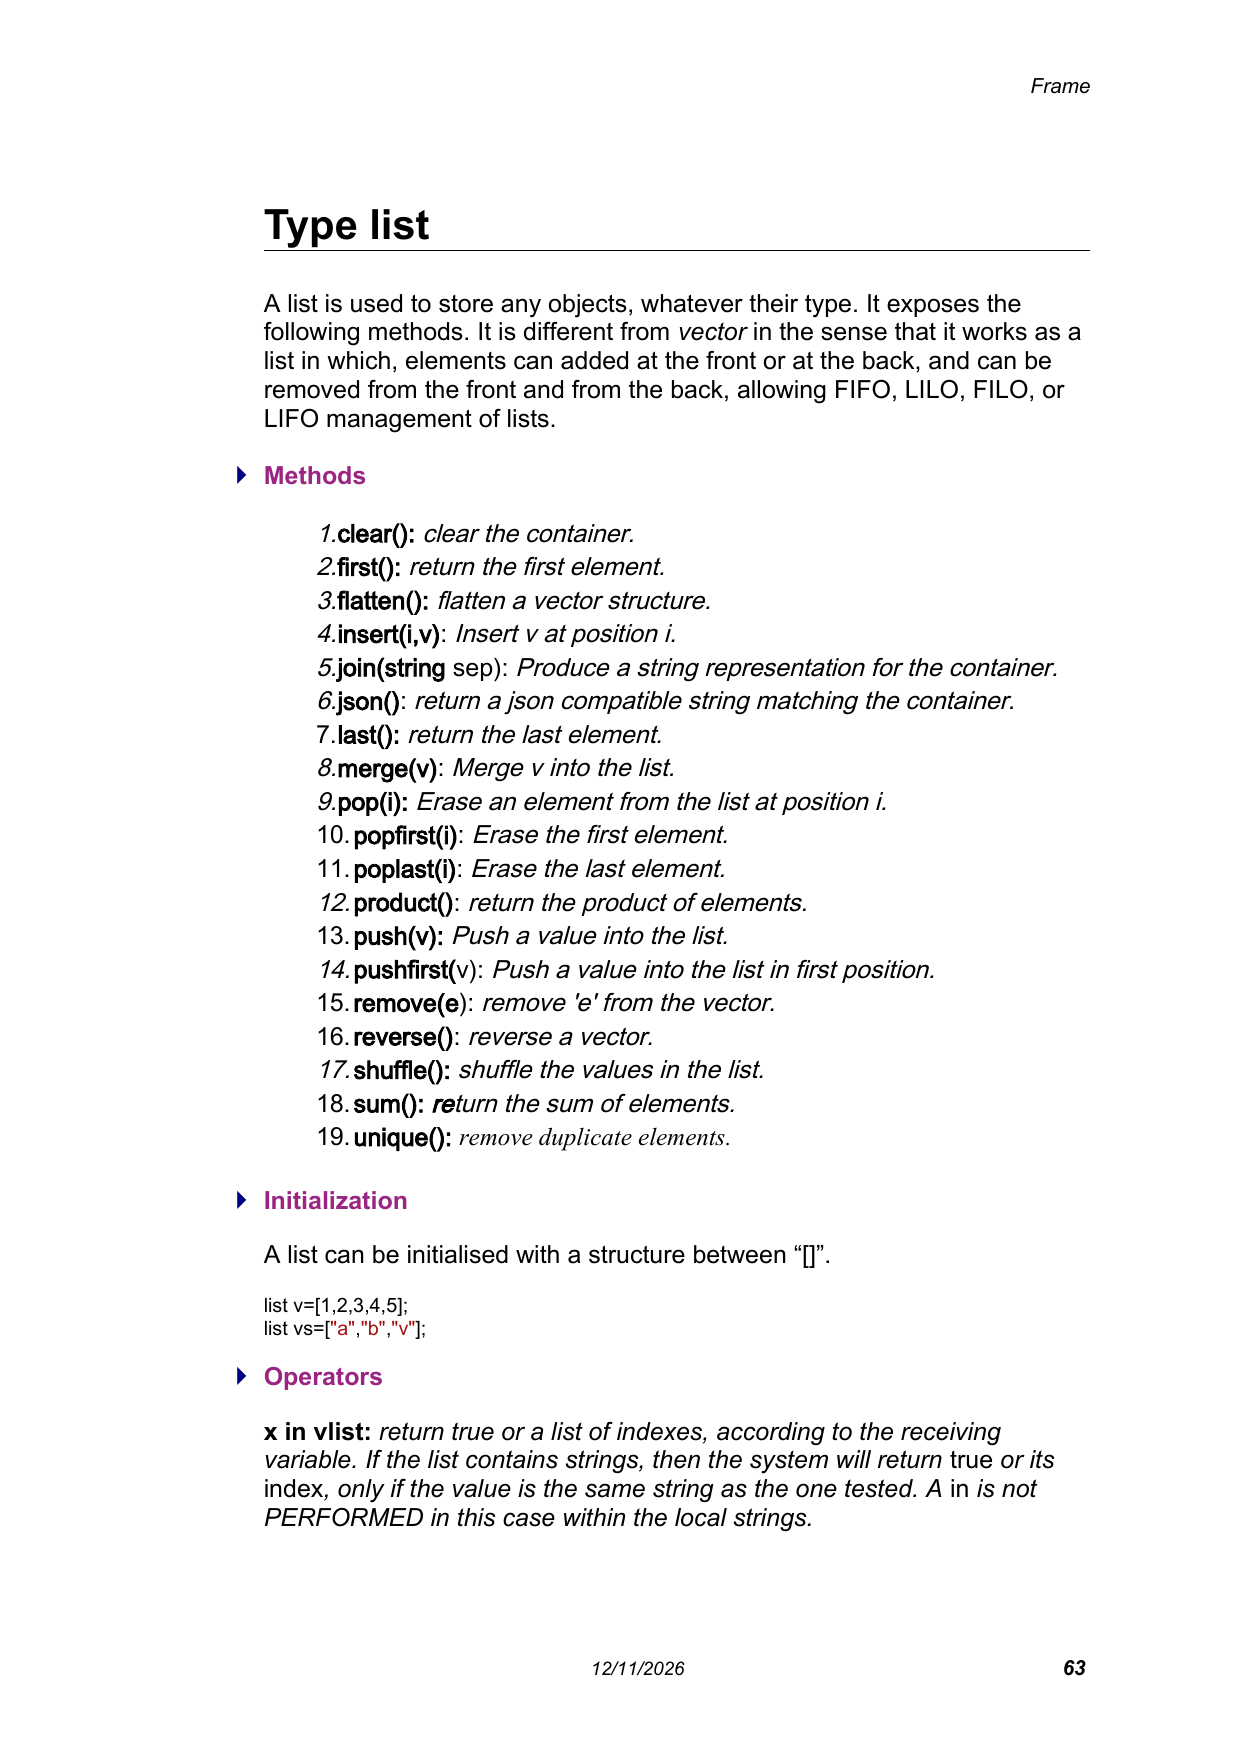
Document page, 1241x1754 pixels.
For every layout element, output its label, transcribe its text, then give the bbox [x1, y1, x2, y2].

text list v=[1,2,3,4,5]; [263, 1294, 1090, 1317]
subtitle Type list [263, 200, 1090, 251]
subtitle Methods [226, 461, 1090, 490]
list first(): return the first element. [316, 549, 1090, 582]
list shuffle(): shuffle the values in the list. [316, 1052, 1090, 1086]
list push(v): Push a value into the list. [316, 918, 1090, 951]
subtitle Operators [226, 1362, 1090, 1392]
list reverse(): reverse a vector. [316, 1018, 1090, 1052]
list json(): return a json compatible string matching the container. [316, 683, 1090, 717]
subtitle Initialization [226, 1186, 1090, 1215]
list join(string sep): Produce a string representation for the container. [316, 649, 1090, 683]
text A list can be initialised with a structure between “[]”. [263, 1240, 1090, 1269]
list unique(): remove duplicate elements. [316, 1119, 1090, 1153]
list merge(v): Merge v into the list. [316, 750, 1090, 784]
list poplast(i): Erase the last element. [316, 851, 1090, 884]
text x in vlist: return true or a list of indexes, according to the receiving variable. If the list contains strings, then the system will return true or its index, only if the value is the same string as the one tested. A in is not PERFORMED in this case within the local strings. [263, 1417, 1090, 1532]
list clear(): clear the container. [316, 515, 1090, 549]
list insert(i,v): Insert v at position i. [316, 616, 1090, 649]
list sum(): return the sum of elements. [316, 1086, 1090, 1119]
list remove(e): remove 'e' from the vector. [316, 985, 1090, 1018]
list last(): return the last element. [316, 717, 1090, 750]
list pushfirst(v): Push a value into the list in first position. [316, 951, 1090, 985]
list popfirst(i): Erase the first element. [316, 817, 1090, 851]
text A list is used to store any objects, whatever their type. It exposes the following methods. It is different from vector in the sense that it works as a list in which, elements can added at the front or at the back, and can be removed from the front and from the back, allowing FIFO, LILO, FILO, or LIFO management of lists. [263, 288, 1090, 432]
list flatten(): flatten a vector structure. [316, 582, 1090, 616]
list product(): return the product of elements. [316, 884, 1090, 918]
text list vs=["a","b","v"]; [263, 1317, 1090, 1339]
list pop(i): Erase an element from the list at position i. [316, 784, 1090, 817]
